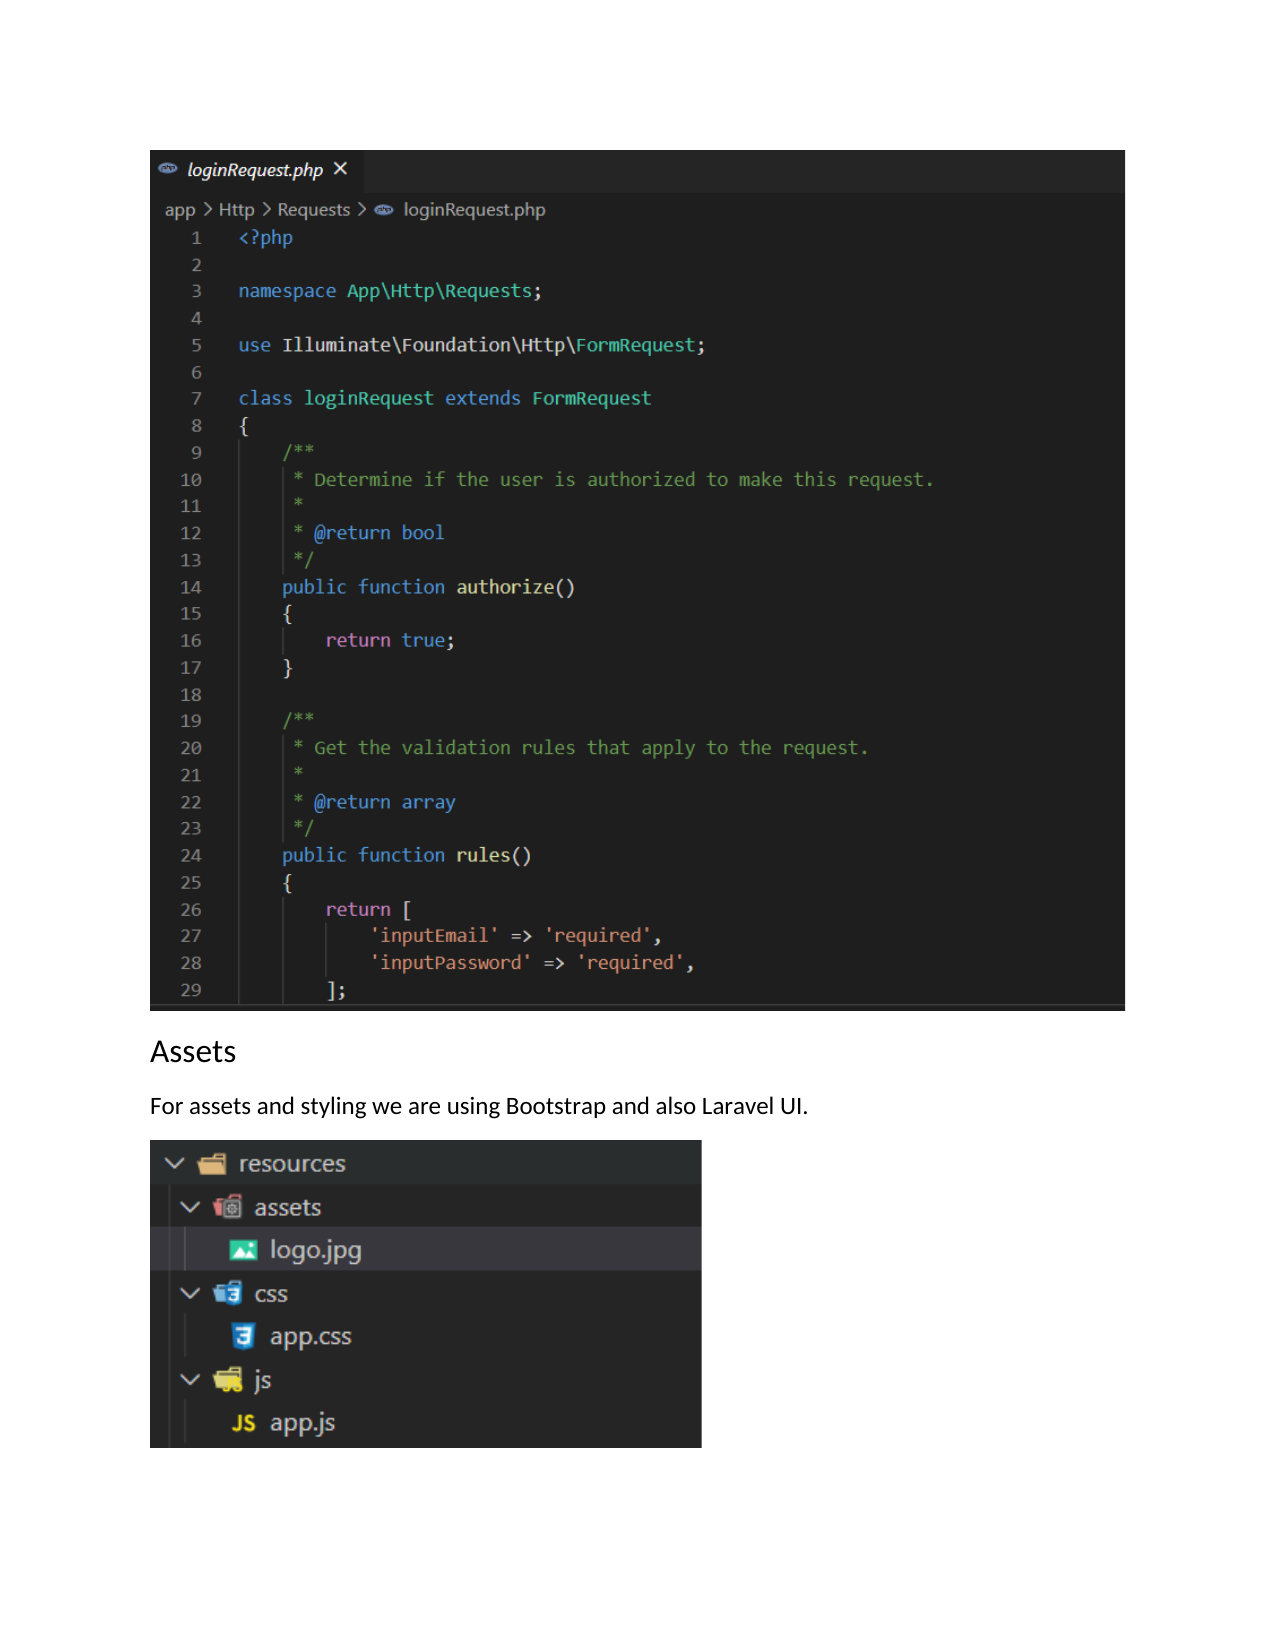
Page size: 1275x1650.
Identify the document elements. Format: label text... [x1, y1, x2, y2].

text Assets [150, 1030, 1125, 1071]
picture [150, 150, 1125, 1011]
picture [150, 1140, 702, 1448]
text For assets and styling we are using Bootstrap and also Laravel UI. [150, 1090, 1125, 1121]
